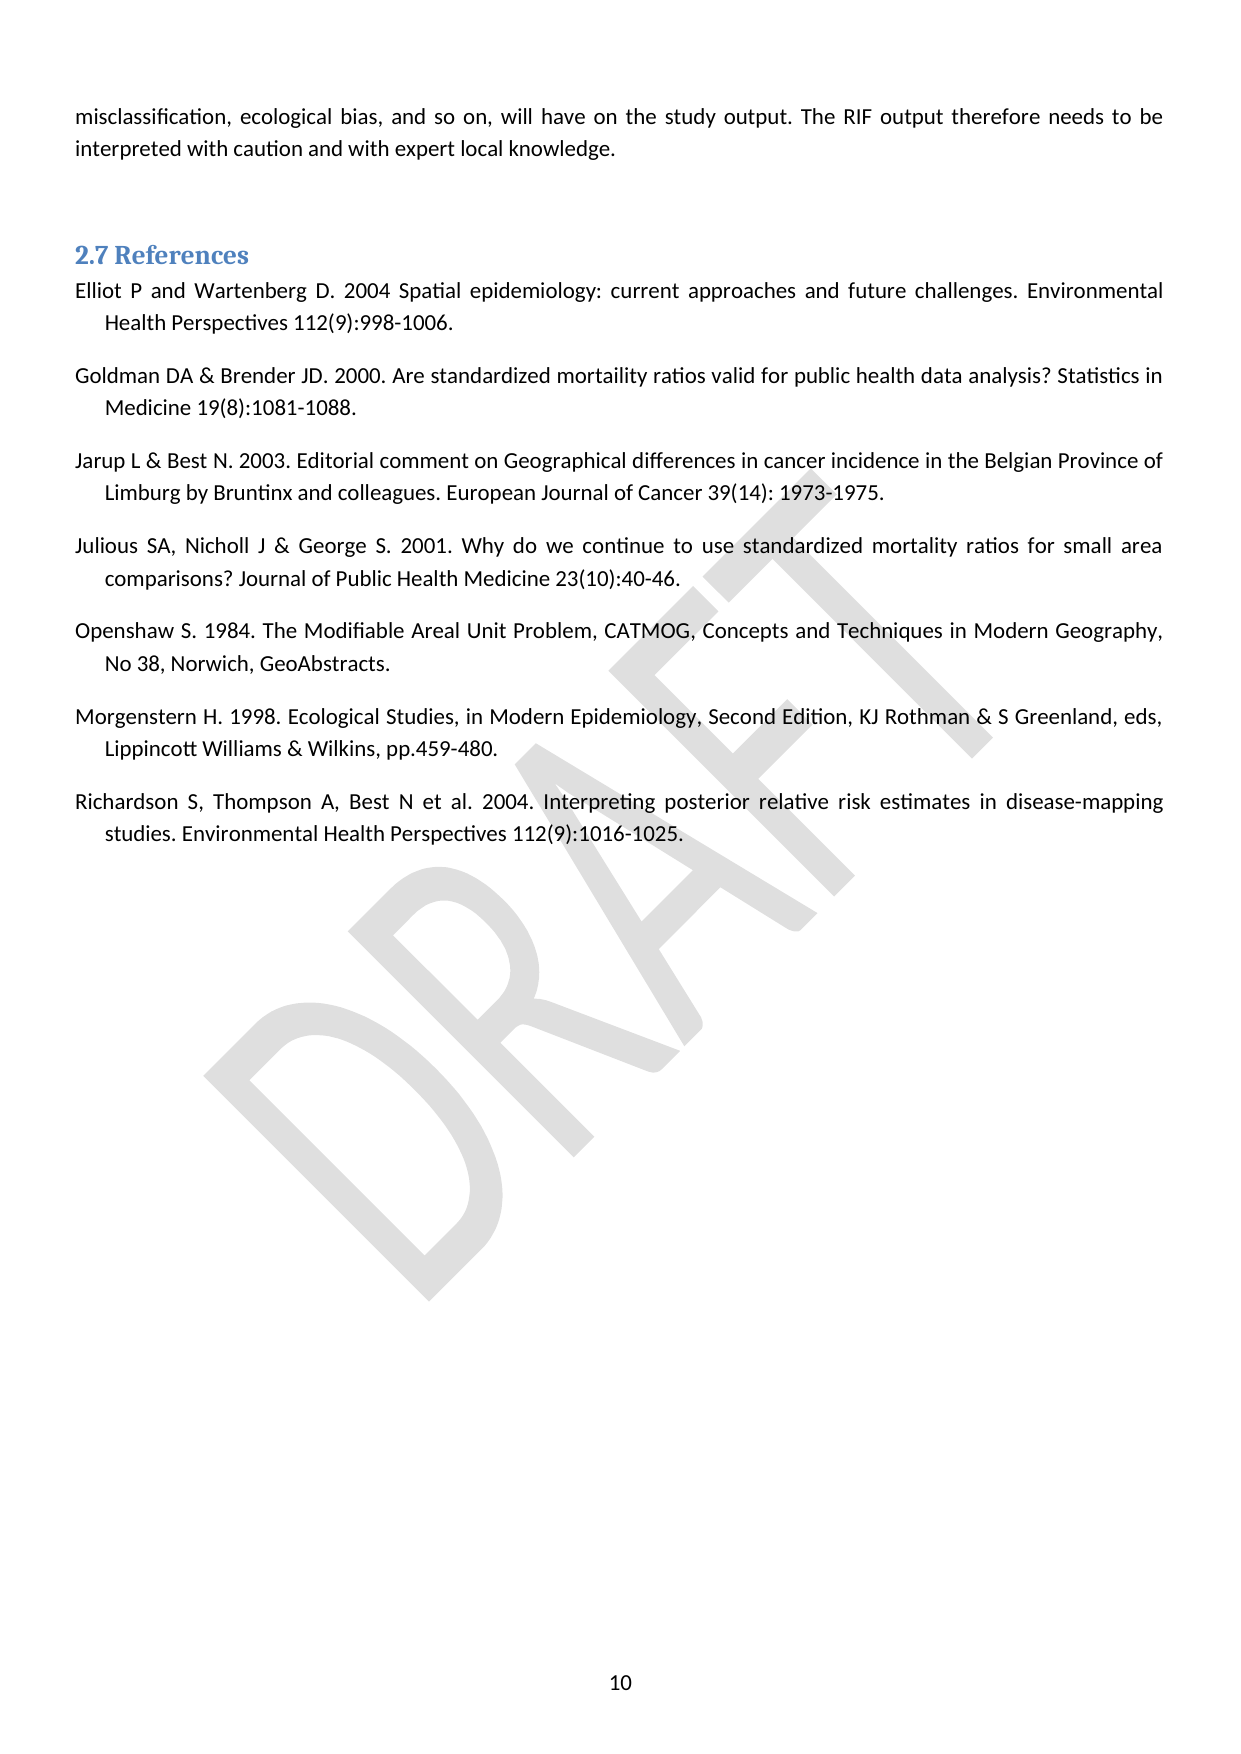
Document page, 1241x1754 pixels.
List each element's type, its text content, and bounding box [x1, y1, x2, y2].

text Julious SA, Nicholl J & George S. 2001. Why do we continue to use standardized mortality ratios for small area comparisons? Journal of Public Health Medicine 23(10):40-46. [75, 531, 1165, 592]
text Openshaw S. 1984. The Modifiable Areal Unit Problem, CATMOG, Concepts and Techniques in Modern Geography, No 38, Norwich, GeoAbstracts. [75, 617, 1165, 677]
text Goldman DA & Brender JD. 2000. Are standardized mortaility ratios valid for public health data analysis? Statistics in Medicine 19(8):1081-1088. [75, 361, 1165, 421]
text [75, 102, 1165, 162]
text Morgenstern H. 1998. Ecological Studies, in Modern Epidemiology, Second Edition, KJ Rothman & S Greenland, eds, Lippincott Williams & Wilkins, pp.459-480. [75, 702, 1165, 762]
text Elliot P and Wartenberg D. 2004 Spatial epidemiology: current approaches and future challenges. Environmental Health Perspectives 112(9):998-1006. [75, 276, 1165, 336]
subtitle 2.7 References [75, 240, 1165, 271]
text Jarup L & Best N. 2003. Editorial comment on Geographical differences in cancer incidence in the Belgian Province of Limburg by Bruntinx and colleagues. European Journal of Cancer 39(14): 1973-1975. [75, 446, 1165, 506]
text Richardson S, Thompson A, Best N et al. 2004. Interpreting posterior relative risk estimates in disease-mapping studies. Environmental Health Perspectives 112(9):1016-1025. [75, 787, 1165, 847]
